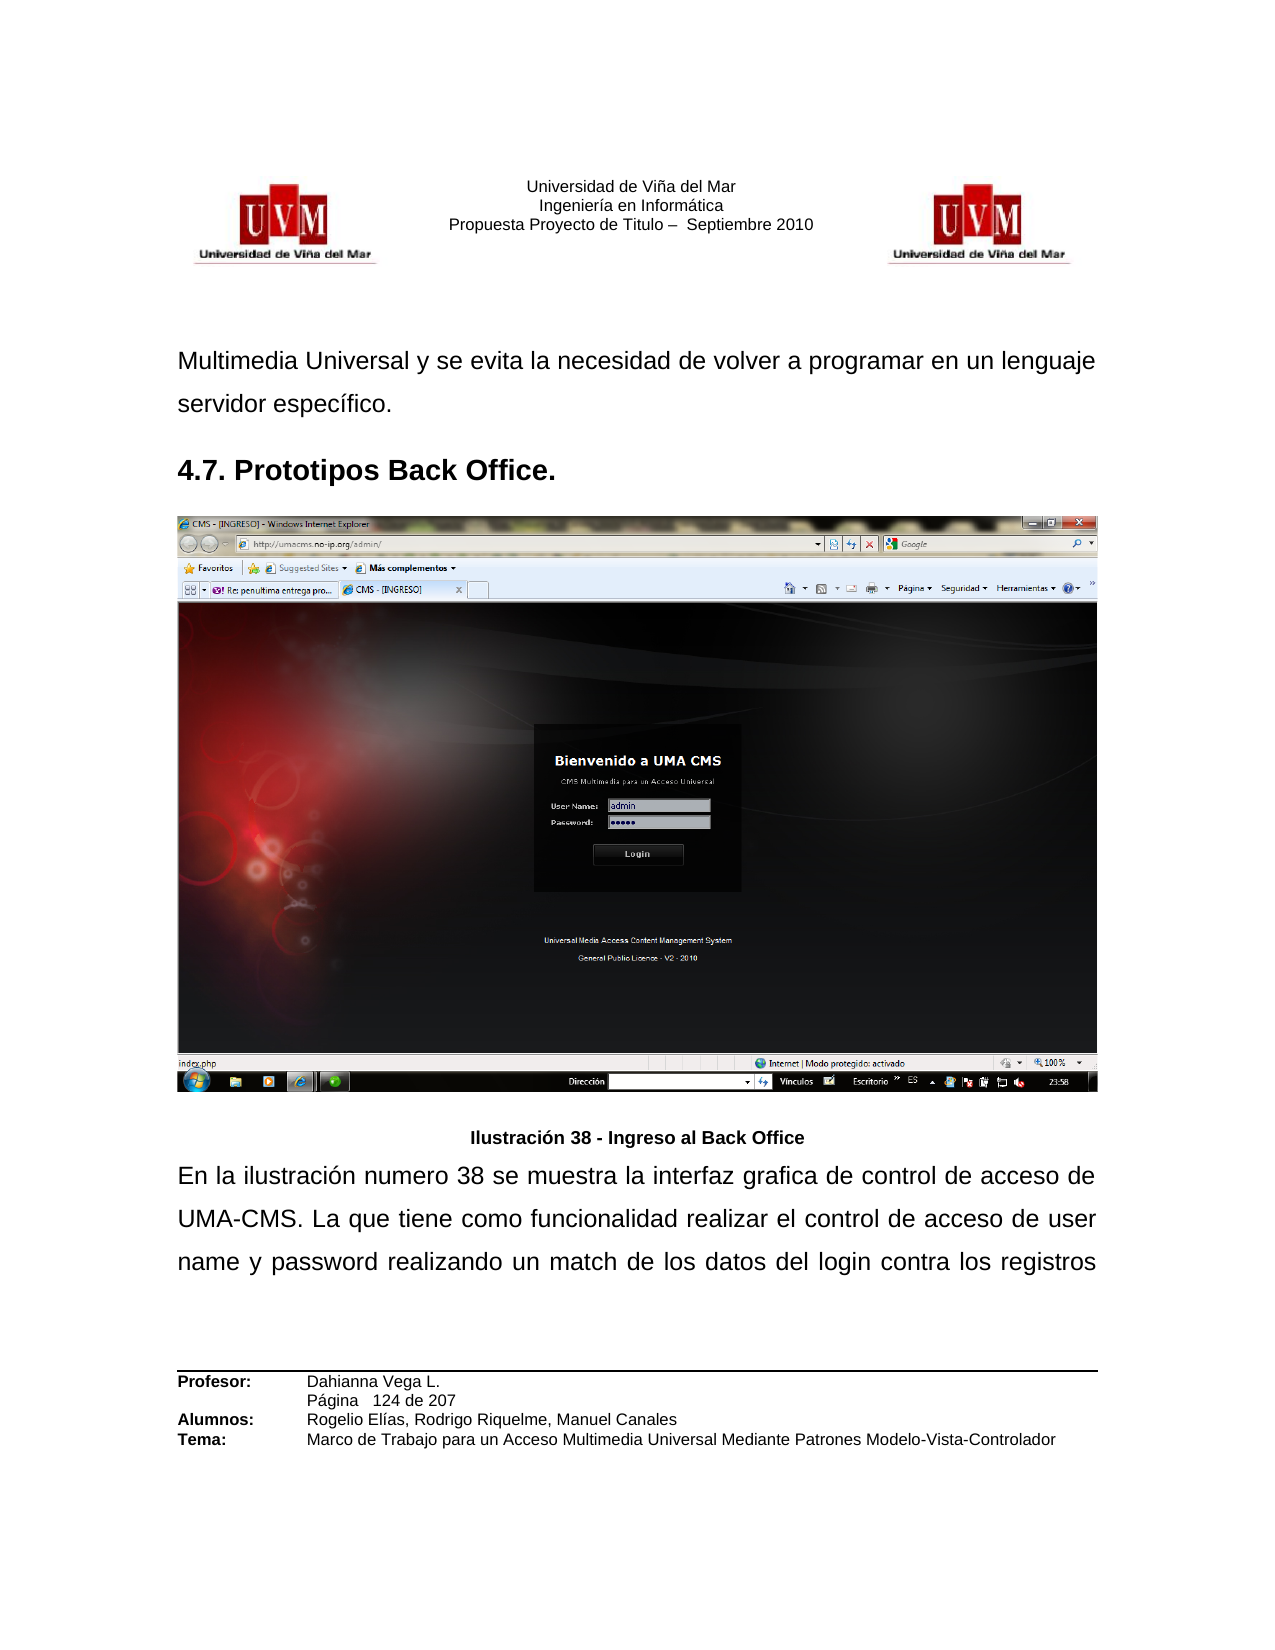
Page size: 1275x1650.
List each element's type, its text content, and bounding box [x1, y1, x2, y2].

text Ilustración 38 - Ingreso al Back Office [177, 1127, 1098, 1148]
picture [871, 176, 1084, 267]
picture [177, 176, 390, 267]
picture [177, 516, 1098, 1092]
subtitle 4.7. Prototipos Back Office. [177, 453, 1098, 487]
